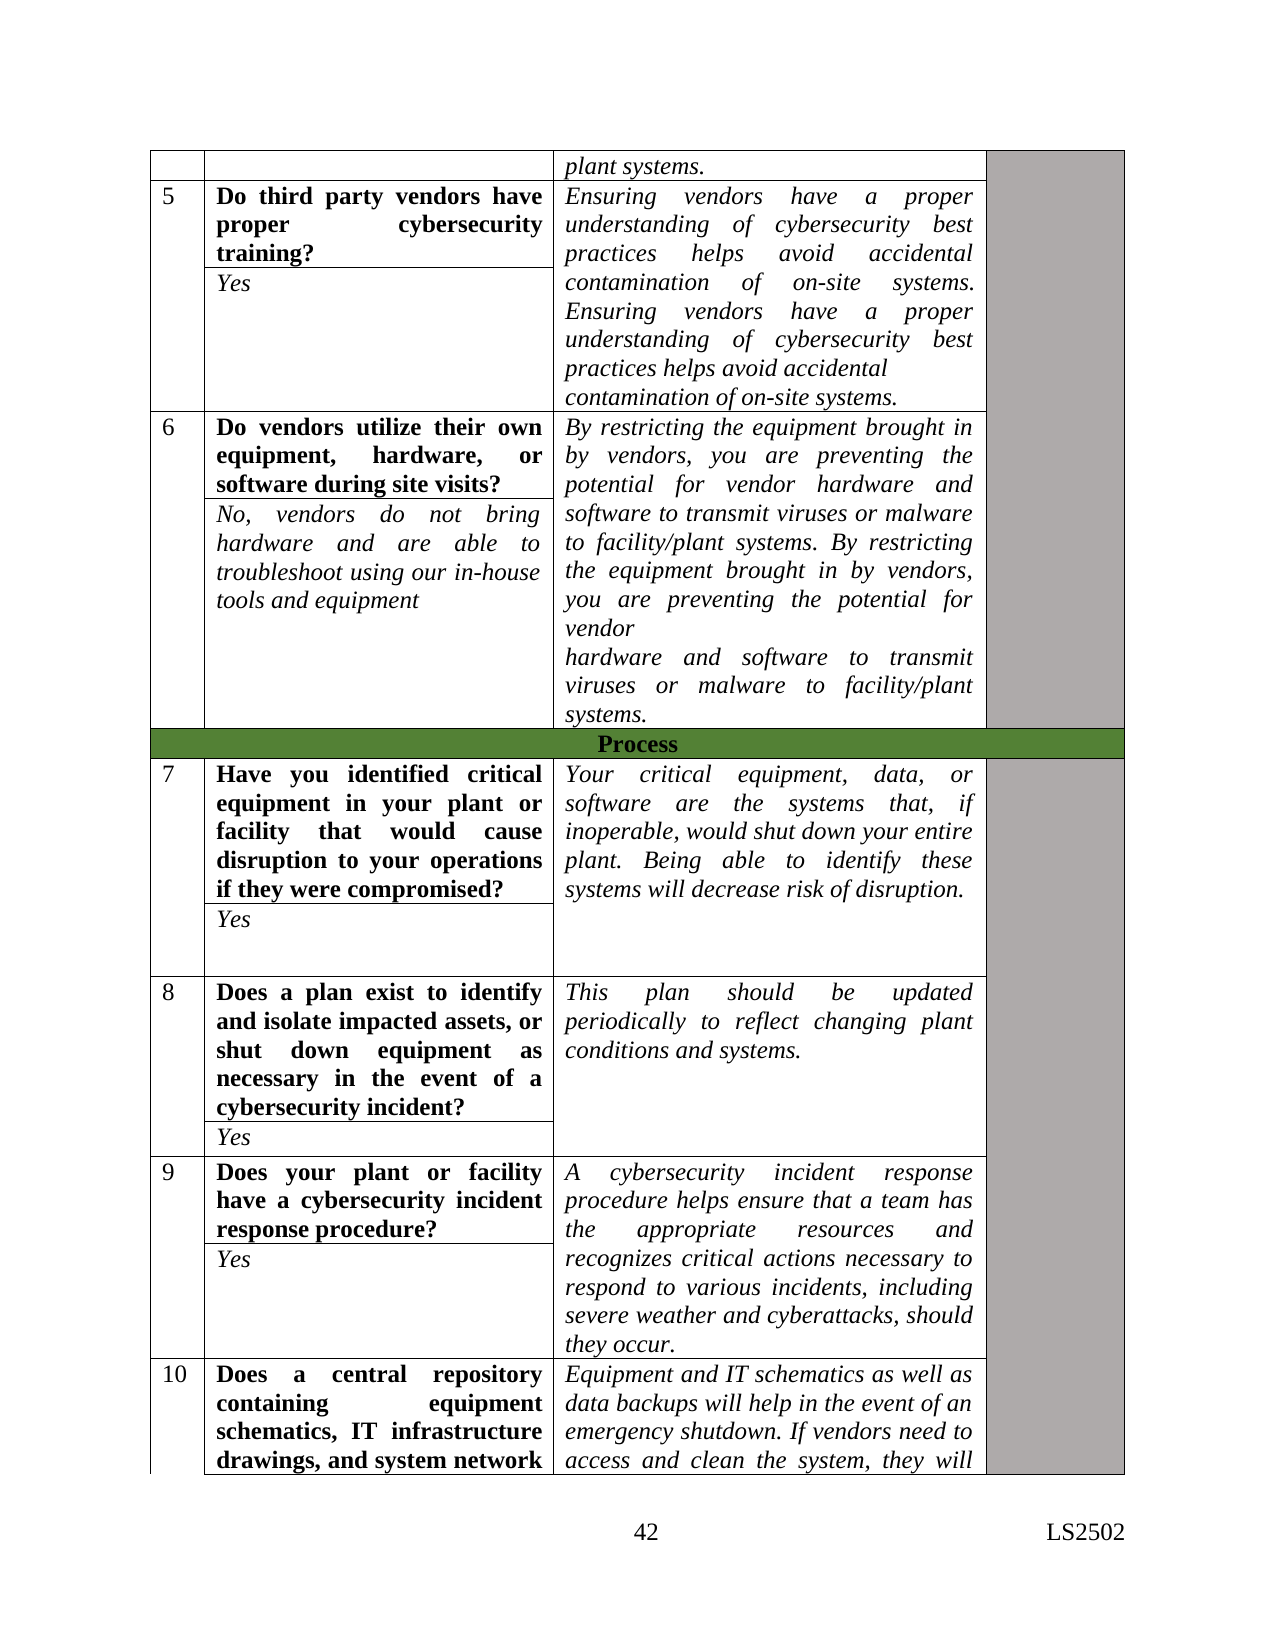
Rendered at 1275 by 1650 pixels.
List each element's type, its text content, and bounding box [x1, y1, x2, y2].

table_cell Yes [205, 1244, 553, 1358]
table_cell Does a plan exist to identify and isolate impacted assets, or shut down equipment as necessary in the event of a cybersecurity incident? [205, 977, 553, 1121]
table_cell 10 [151, 1359, 204, 1474]
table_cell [205, 1359, 553, 1474]
table_cell 8 [151, 977, 204, 1156]
table_cell Yes [205, 904, 553, 976]
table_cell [554, 1359, 986, 1474]
table_cell 5 [151, 181, 204, 411]
table_cell By restricting the equipment brought in by vendors, you are preventing the potential for vendor hardware and software to transmit viruses or malware to facility/plant systems. By restricting the equipment brought in by vendors, you are preventing the potential for vendor hardware and software to transmit viruses or malware to facility/plant systems. [554, 412, 986, 728]
table_cell 7 [151, 759, 204, 976]
table_cell This plan should be updated periodically to reflect changing plant conditions and systems. [554, 977, 986, 1156]
table_cell Ensuring vendors have a proper understanding of cybersecurity best practices helps avoid accidental contamination of on-site systems. Ensuring vendors have a proper understanding of cybersecurity best practices helps avoid accidental contamination of on-site systems. [554, 181, 986, 411]
table_cell Do third party vendors have proper cybersecurity training? [205, 181, 553, 267]
table_cell Yes [205, 268, 553, 411]
table_cell Your critical equipment, data, or software are the systems that, if inoperable, would shut down your entire plant. Being able to identify these systems will decrease risk of disruption. [554, 759, 986, 976]
table_cell Yes [205, 1122, 553, 1156]
table_cell No, vendors do not bring hardware and are able to troubleshoot using our in-house tools and equipment [205, 499, 553, 728]
table_cell Have you identified critical equipment in your plant or facility that would cause disruption to your operations if they were compromised? [205, 759, 553, 903]
table_cell 9 [151, 1157, 204, 1358]
table_cell Process [151, 729, 1124, 758]
table_cell Does your plant or facility have a cybersecurity incident response procedure? [205, 1157, 553, 1243]
table_cell A cybersecurity incident response procedure helps ensure that a team has the appropriate resources and recognizes critical actions necessary to respond to various incidents, including severe weather and cyberattacks, should they occur. [554, 1157, 986, 1358]
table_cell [205, 151, 553, 180]
table_cell Do vendors utilize their own equipment, hardware, or software during site visits? [205, 412, 553, 498]
table_cell 6 [151, 412, 204, 728]
table_cell [987, 759, 1124, 1474]
